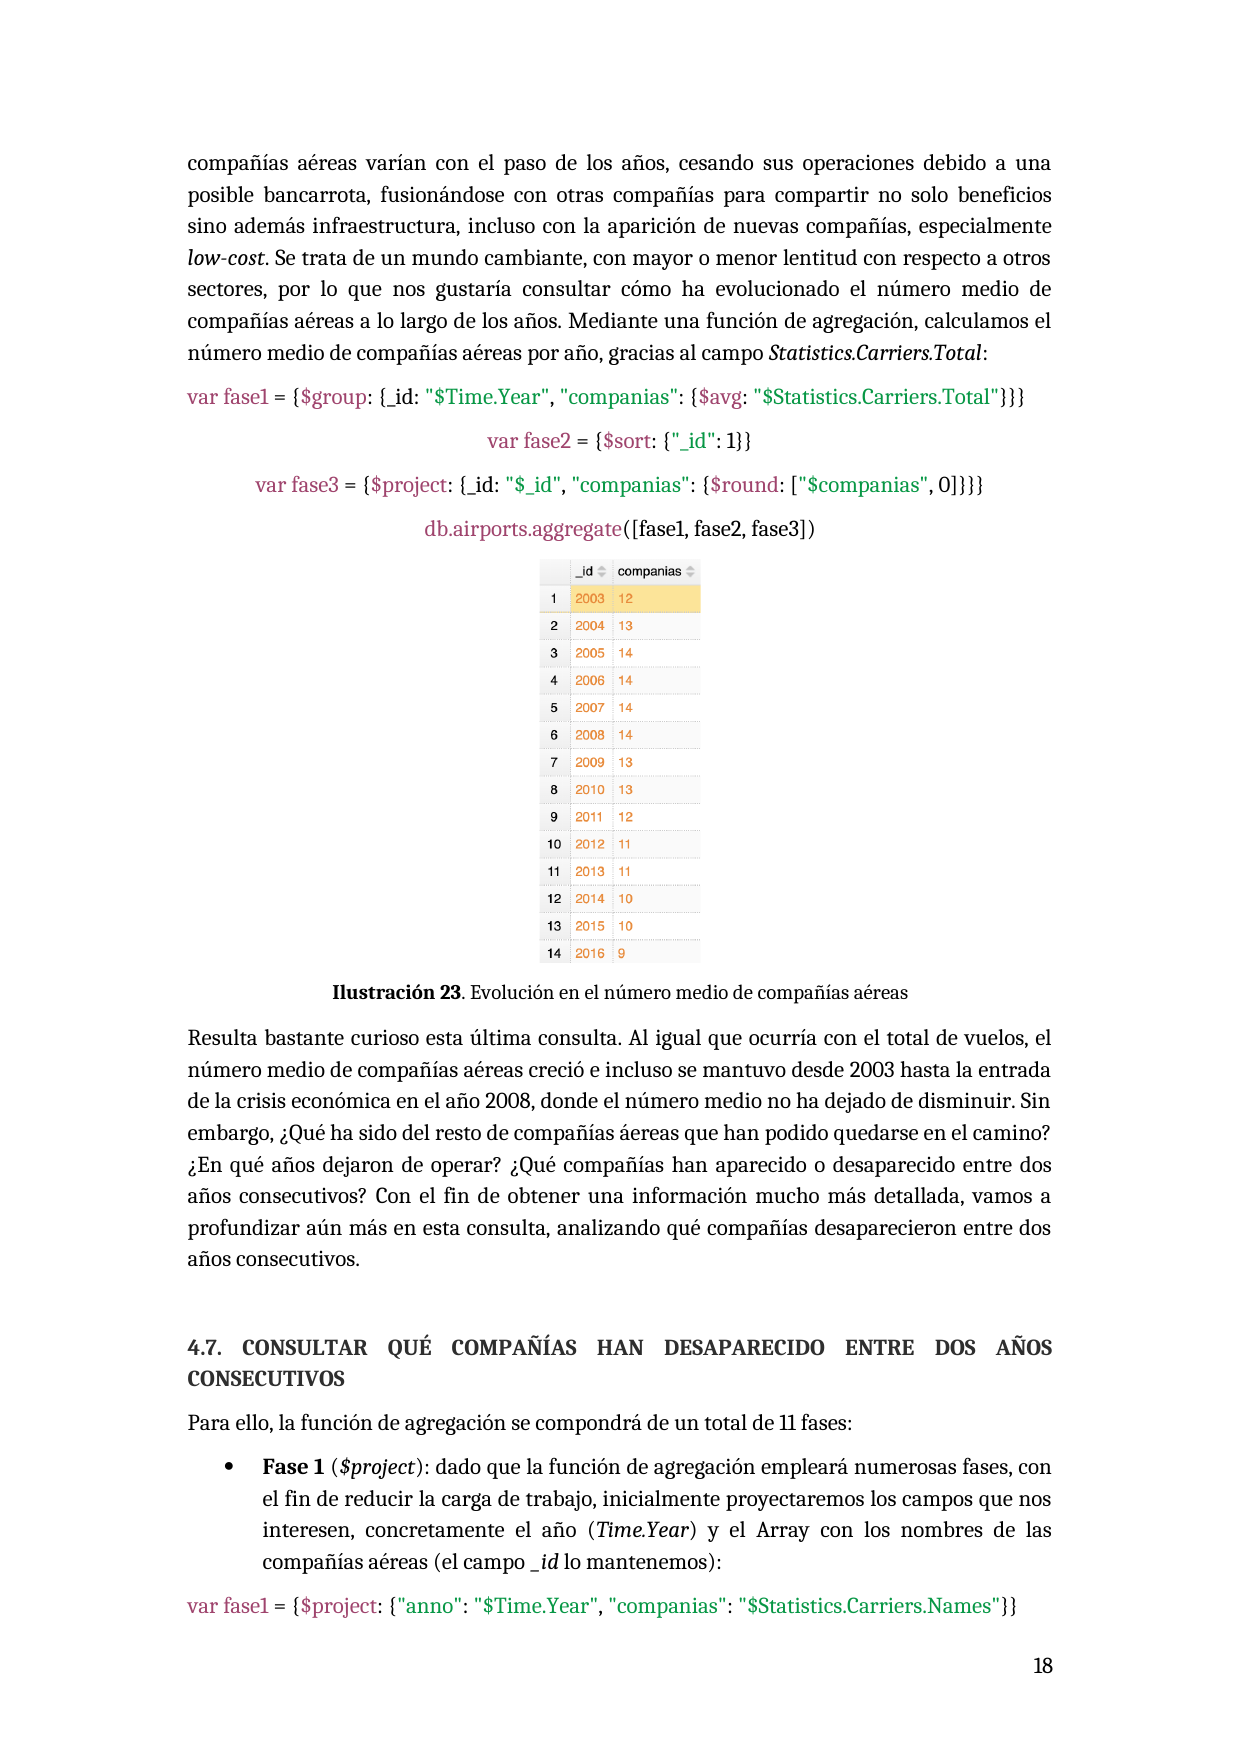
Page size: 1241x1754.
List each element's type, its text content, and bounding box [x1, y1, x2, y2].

text var fase3 = {$project: {_id: "$_id", "companias": {$round: ["$companias", 0]}}} [187, 472, 1053, 498]
text Para ello, la función de agregación se compondrá de un total de 11 fases: [187, 1410, 1053, 1436]
list Fase 1 ($project): dado que la función de agregación empleará numerosas fases, con el fin de reducir la carga de trabajo, inicialmente proyectaremos los campos que nos interesen, concretamente el año (Time.Year) y el Array con los nombres de las compañías aéreas (el campo _id lo mantenemos): [225, 1454, 1053, 1575]
picture [539, 559, 701, 963]
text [187, 150, 1053, 366]
text var fase2 = {$sort: {"_id": 1}} [187, 427, 1053, 454]
text db.airports.aggregate([fase1, fase2, fase3]) [187, 516, 1053, 542]
subtitle 4.7. CONSULTAR QUÉ COMPAÑÍAS HAN DESAPARECIDO ENTRE DOS AÑOS CONSECUTIVOS [187, 1334, 1053, 1392]
text var fase1 = {$project: {"anno": "$Time.Year", "companias": "$Statistics.Carriers.Names"}} [187, 1593, 1053, 1619]
text var fase1 = {$group: {_id: "$Time.Year", "companias": {$avg: "$Statistics.Carriers.Total"}}} [187, 383, 1053, 410]
text Resulta bastante curioso esta última consulta. Al igual que ocurría con el total de vuelos, el número medio de compañías aéreas creció e incluso se mantuvo desde 2003 hasta la entrada de la crisis económica en el año 2008, donde el número medio no ha dejado de disminuir. Sin embargo, ¿Qué ha sido del resto de compañías áereas que han podido quedarse en el camino? ¿En qué años dejaron de operar? ¿Qué compañías han aparecido o desaparecido entre dos años consecutivos? Con el fin de obtener una información mucho más detallada, vamos a profundizar aún más en esta consulta, analizando qué compañías desaparecieron entre dos años consecutivos. [187, 1025, 1053, 1272]
